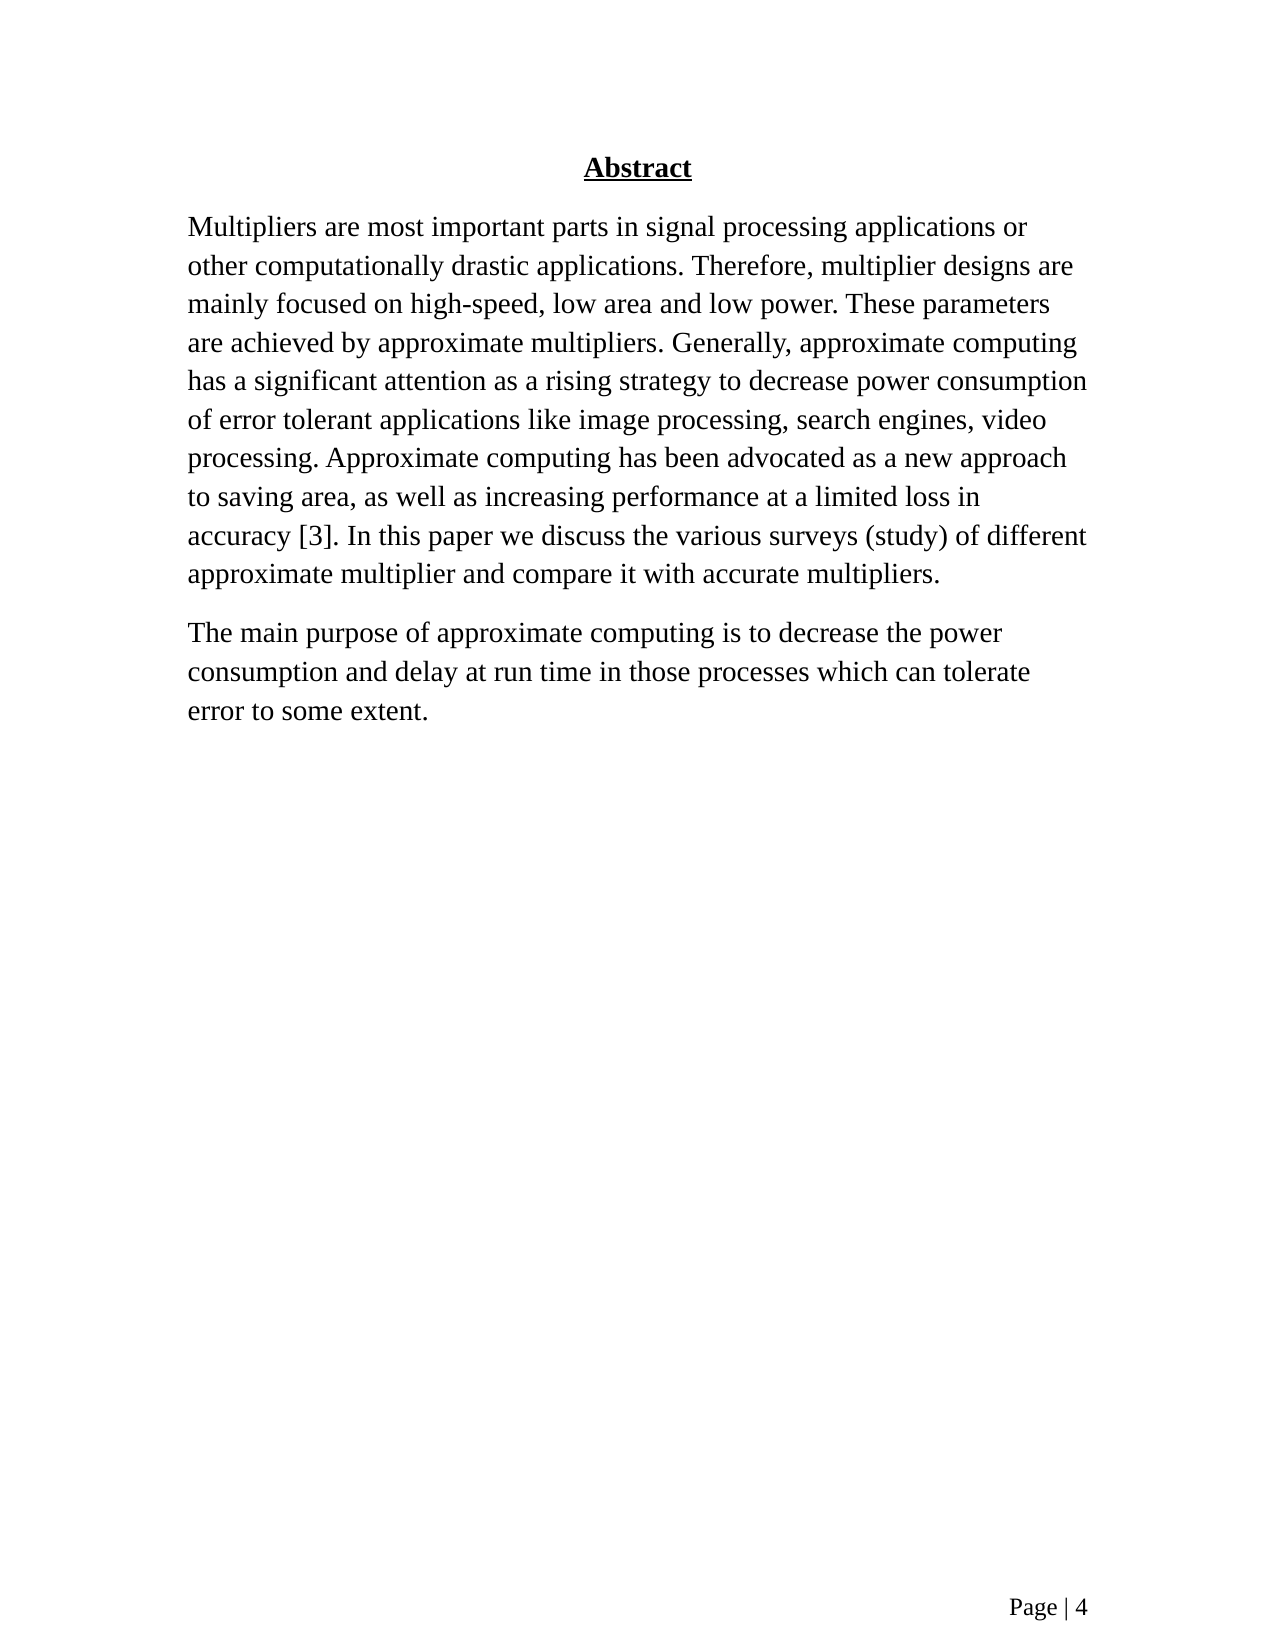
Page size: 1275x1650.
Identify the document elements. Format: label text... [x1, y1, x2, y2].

text The main purpose of approximate computing is to decrease the power consumption and delay at run time in those processes which can tolerate error to some extent. [187, 616, 1087, 726]
text Abstract [187, 150, 1087, 183]
text Multipliers are most important parts in signal processing applications or other computationally drastic applications. Therefore, multiplier designs are mainly focused on high-speed, low area and low power. These parameters are achieved by approximate multipliers. Generally, approximate computing has a significant attention as a rising strategy to decrease power consumption of error tolerant applications like image processing, search engines, video processing. Approximate computing has been advocated as a new approach to saving area, as well as increasing performance at a limited loss in accuracy [3]. In this paper we discuss the various surveys (study) of different approximate multiplier and compare it with accurate multipliers. [187, 209, 1087, 590]
